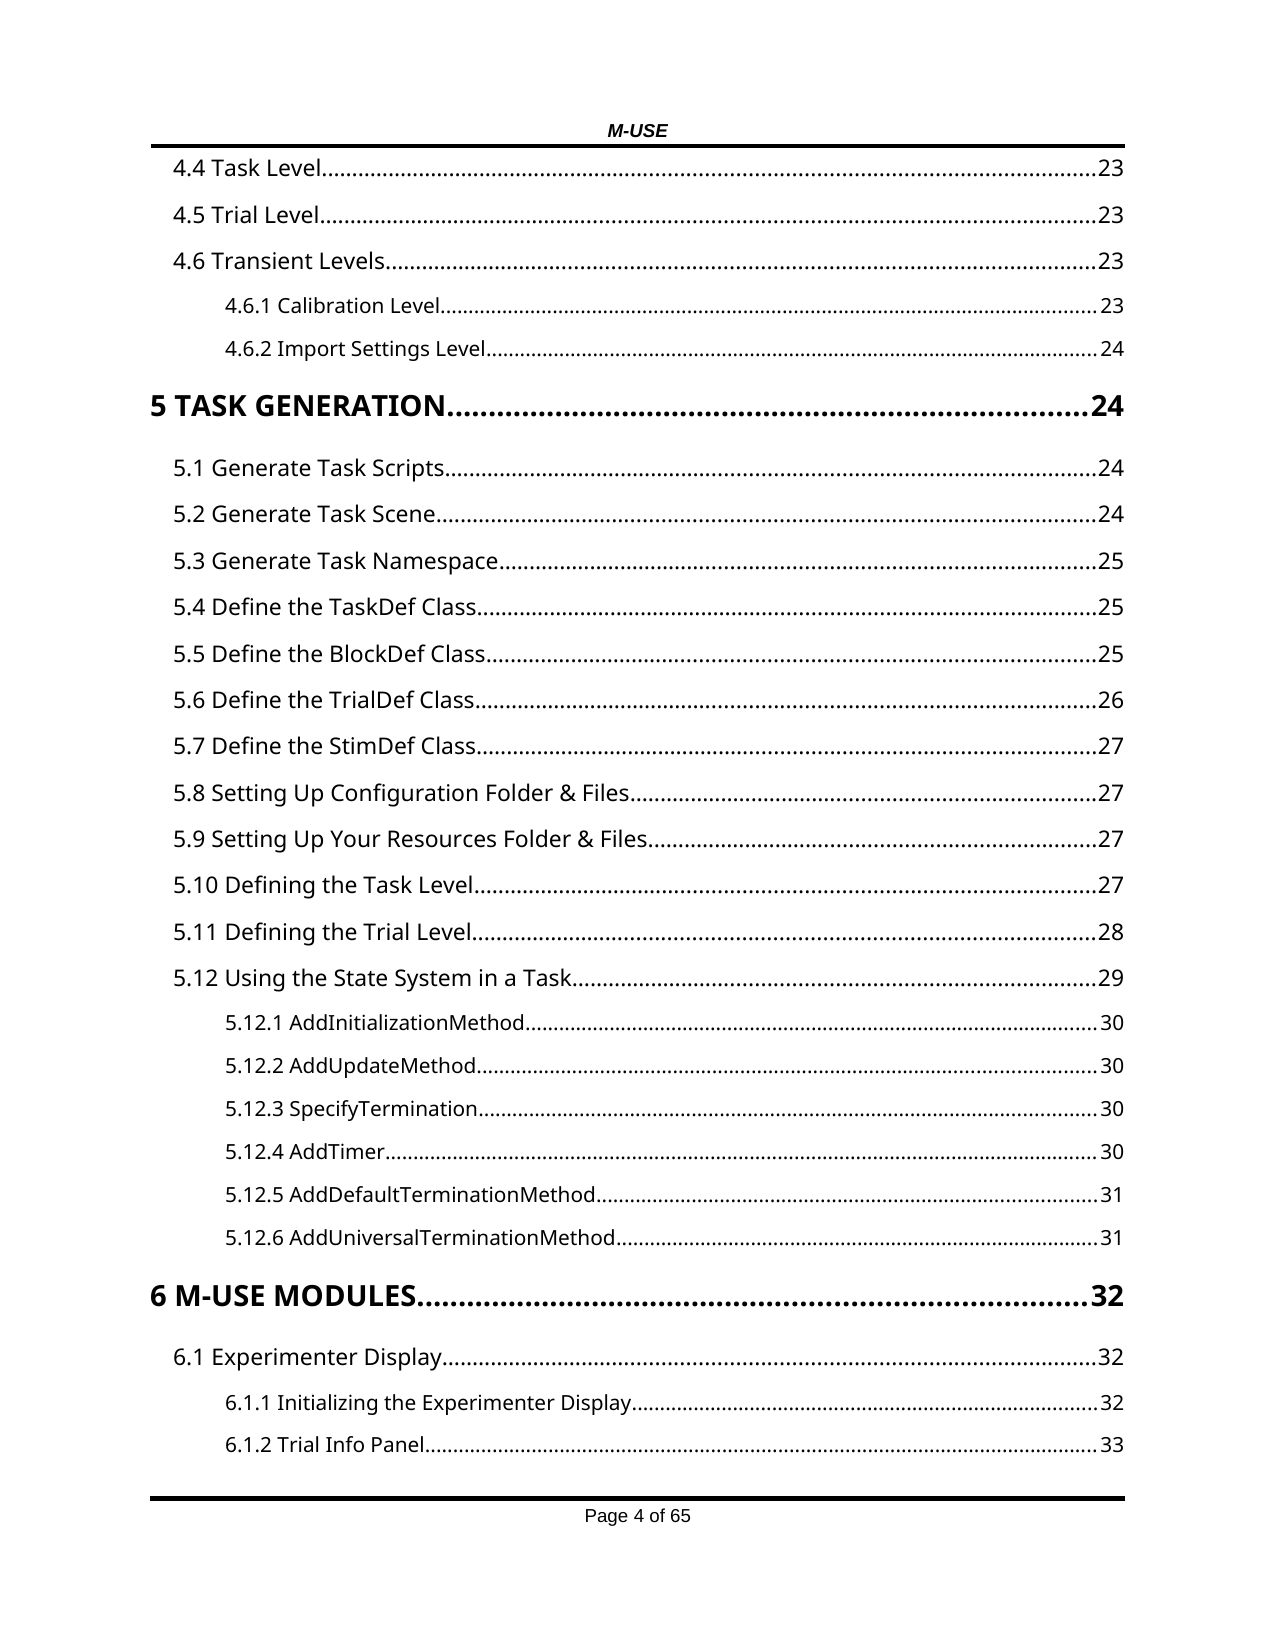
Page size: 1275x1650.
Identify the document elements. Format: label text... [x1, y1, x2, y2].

text 5.6 Define the TrialDef Class 26 [173, 684, 1125, 715]
text 5.4 Define the TaskDef Class 25 [173, 591, 1125, 622]
text 6 M-USE Modules 32 [150, 1275, 1125, 1314]
text 4.4 Task Level 23 [173, 152, 1125, 183]
text 5.12.4 AddTimer 30 [225, 1137, 1125, 1166]
text 5.12.3 SpecifyTermination 30 [225, 1094, 1125, 1123]
text 5.11 Defining the Trial Level 28 [173, 916, 1125, 947]
text 4.5 Trial Level 23 [173, 198, 1125, 230]
text 6.1.1 Initializing the Experimenter Display 32 [225, 1388, 1125, 1416]
text 4.6.2 Import Settings Level 24 [225, 334, 1125, 363]
text 5.9 Setting Up Your Resources Folder & Files 27 [173, 823, 1125, 854]
text 5.10 Defining the Task Level 27 [173, 869, 1125, 901]
text 6.1.2 Trial Info Panel 33 [225, 1431, 1125, 1459]
text 5.2 Generate Task Scene 24 [173, 498, 1125, 530]
text 5.12.1 AddInitializationMethod 30 [225, 1008, 1125, 1037]
text 5.12.2 AddUpdateMethod 30 [225, 1051, 1125, 1080]
text 5 Task Generation 24 [150, 386, 1125, 425]
text 4.6.1 Calibration Level 23 [225, 291, 1125, 320]
text 5.12.6 AddUniversalTerminationMethod 31 [225, 1223, 1125, 1252]
text 6.1 Experimenter Display 32 [173, 1341, 1125, 1372]
text 4.6 Transient Levels 23 [173, 245, 1125, 276]
text 5.1 Generate Task Scripts 24 [173, 452, 1125, 483]
text 5.7 Define the StimDef Class 27 [173, 730, 1125, 761]
text 5.12 Using the State System in a Task 29 [173, 962, 1125, 993]
text 5.8 Setting Up Configuration Folder & Files 27 [173, 777, 1125, 808]
text 5.12.5 AddDefaultTerminationMethod 31 [225, 1180, 1125, 1209]
text 5.5 Define the BlockDef Class 25 [173, 637, 1125, 669]
text 5.3 Generate Task Namespace 25 [173, 545, 1125, 576]
